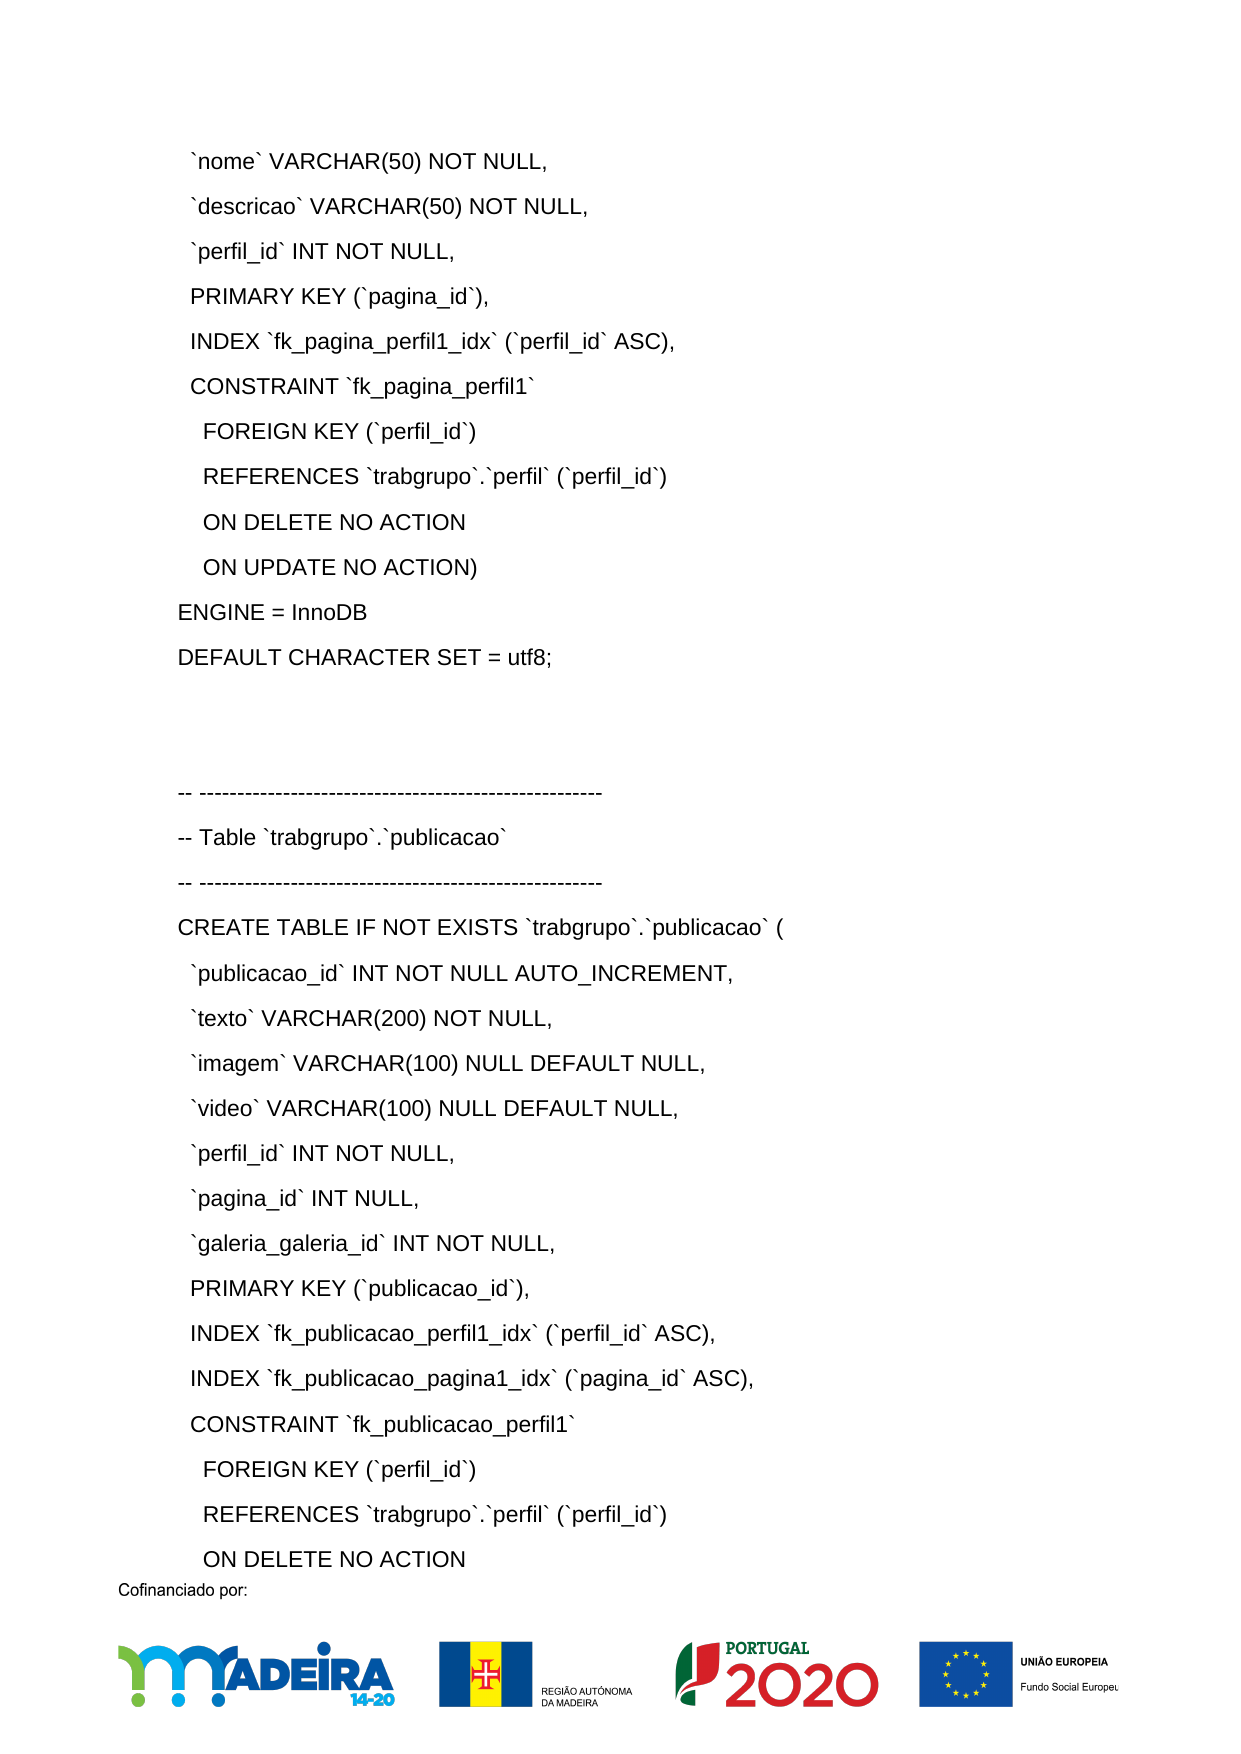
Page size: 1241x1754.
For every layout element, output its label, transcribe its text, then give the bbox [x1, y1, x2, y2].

text INDEX `fk_publicacao_perfil1_idx` (`perfil_id` ASC), [177, 1320, 1063, 1347]
text `imagem` VARCHAR(100) NULL DEFAULT NULL, [177, 1050, 1063, 1076]
text -- ----------------------------------------------------- [177, 869, 1063, 896]
text INDEX `fk_pagina_perfil1_idx` (`perfil_id` ASC), [177, 328, 1063, 354]
text ON UPDATE NO ACTION) [177, 553, 1063, 580]
text `video` VARCHAR(100) NULL DEFAULT NULL, [177, 1095, 1063, 1121]
text REFERENCES `trabgrupo`.`perfil` (`perfil_id`) [177, 463, 1063, 490]
picture [118, 1583, 1119, 1707]
text ON DELETE NO ACTION [177, 508, 1063, 535]
text `pagina_id` INT NULL, [177, 1185, 1063, 1211]
text `publicacao_id` INT NOT NULL AUTO_INCREMENT, [177, 959, 1063, 986]
text ENGINE = InnoDB [177, 599, 1063, 625]
text `perfil_id` INT NOT NULL, [177, 238, 1063, 264]
text REFERENCES `trabgrupo`.`perfil` (`perfil_id`) [177, 1501, 1063, 1527]
text CONSTRAINT `fk_pagina_perfil1` [177, 373, 1063, 399]
text `descricao` VARCHAR(50) NOT NULL, [177, 193, 1063, 219]
text FOREIGN KEY (`perfil_id`) [177, 1456, 1063, 1482]
text -- ----------------------------------------------------- [177, 779, 1063, 805]
text INDEX `fk_publicacao_pagina1_idx` (`pagina_id` ASC), [177, 1365, 1063, 1392]
text FOREIGN KEY (`perfil_id`) [177, 418, 1063, 444]
text CONSTRAINT `fk_publicacao_perfil1` [177, 1411, 1063, 1437]
text `perfil_id` INT NOT NULL, [177, 1140, 1063, 1166]
text CREATE TABLE IF NOT EXISTS `trabgrupo`.`publicacao` ( [177, 914, 1063, 941]
text DEFAULT CHARACTER SET = utf8; [177, 644, 1063, 670]
text -- Table `trabgrupo`.`publicacao` [177, 824, 1063, 851]
text `texto` VARCHAR(200) NOT NULL, [177, 1004, 1063, 1031]
text PRIMARY KEY (`publicacao_id`), [177, 1275, 1063, 1302]
text `galeria_galeria_id` INT NOT NULL, [177, 1230, 1063, 1256]
text PRIMARY KEY (`pagina_id`), [177, 283, 1063, 309]
text ON DELETE NO ACTION [177, 1546, 1063, 1572]
text `nome` VARCHAR(50) NOT NULL, [177, 148, 1063, 174]
